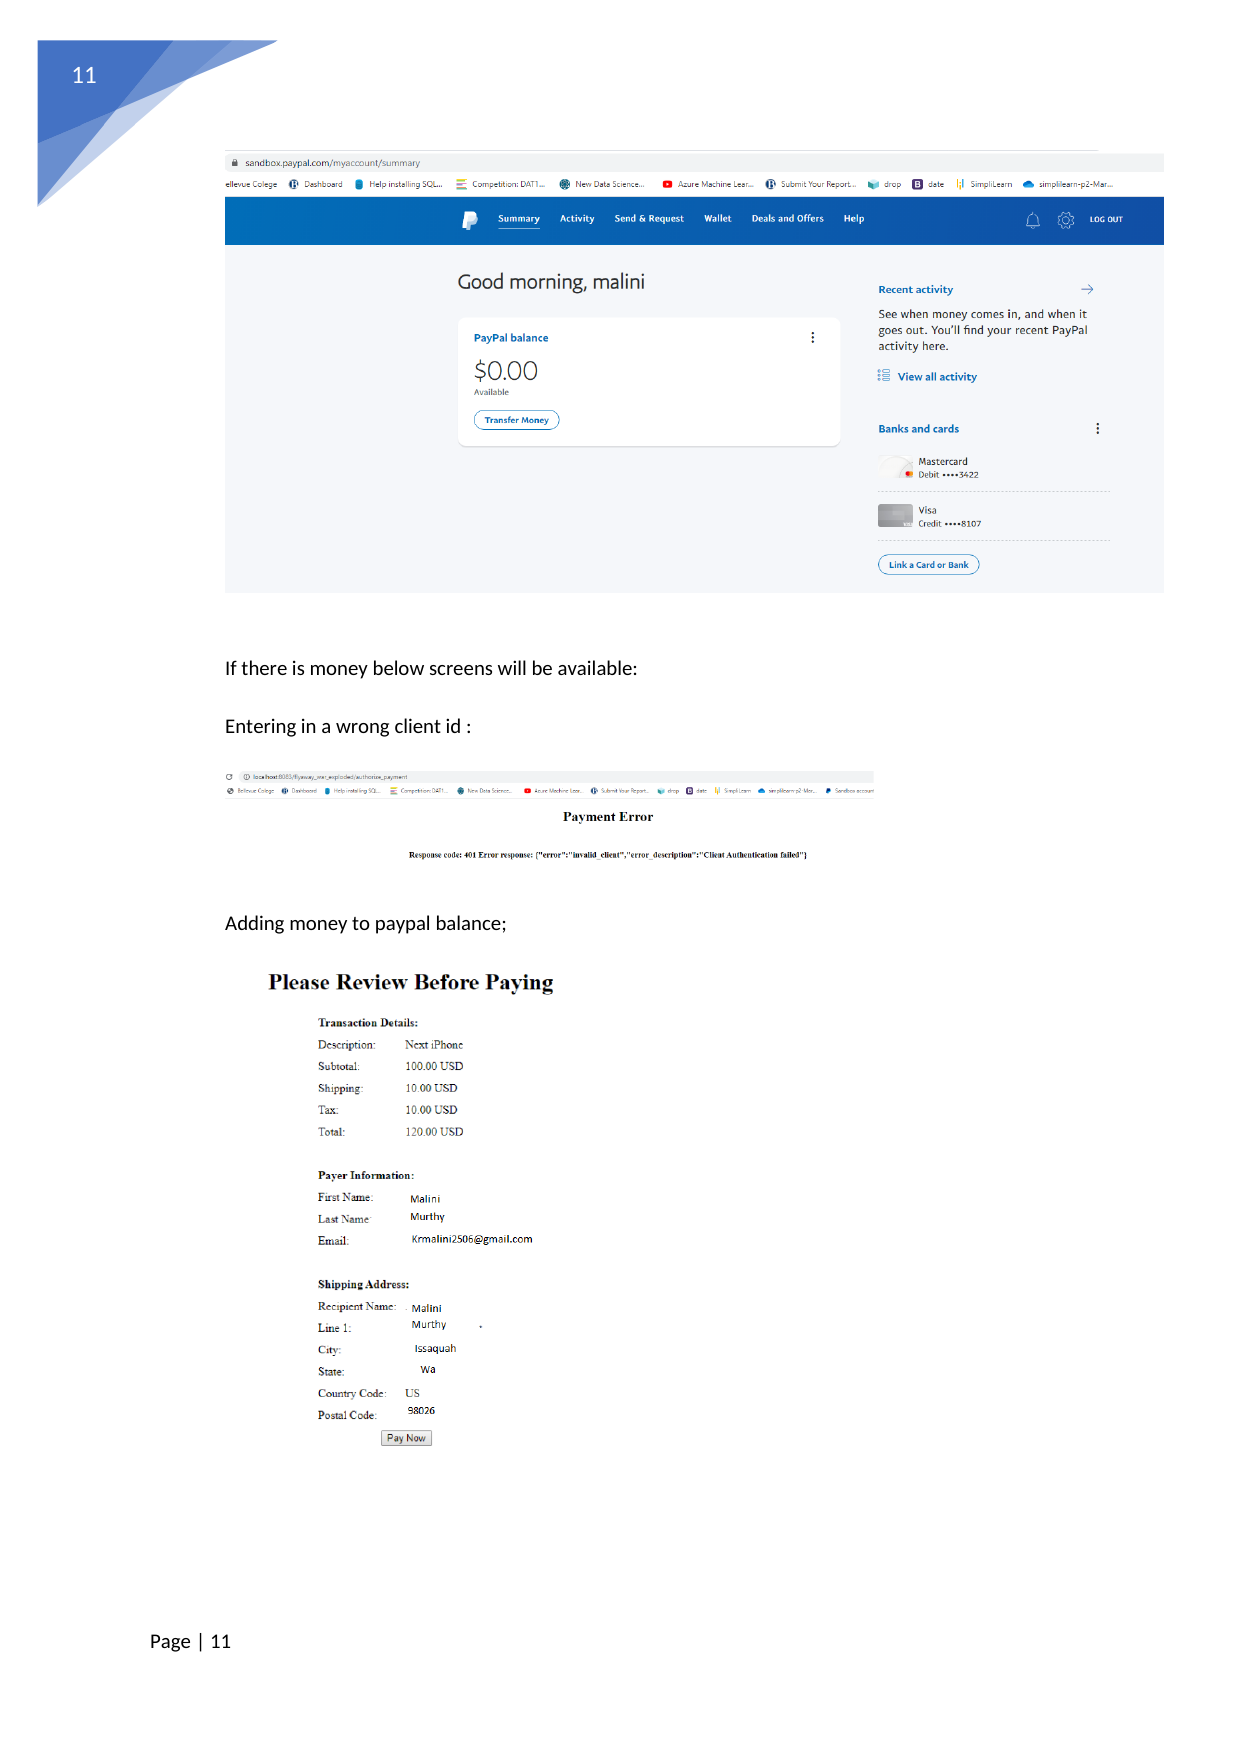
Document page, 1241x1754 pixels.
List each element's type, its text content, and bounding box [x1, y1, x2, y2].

picture [225, 771, 874, 877]
list Entering in a wrong client id : [225, 713, 1090, 738]
list If there is money below screens will be available: [225, 655, 1090, 680]
list Adding money to paypal balance; [225, 910, 1090, 935]
picture [225, 968, 633, 1450]
picture [37, 40, 1164, 593]
